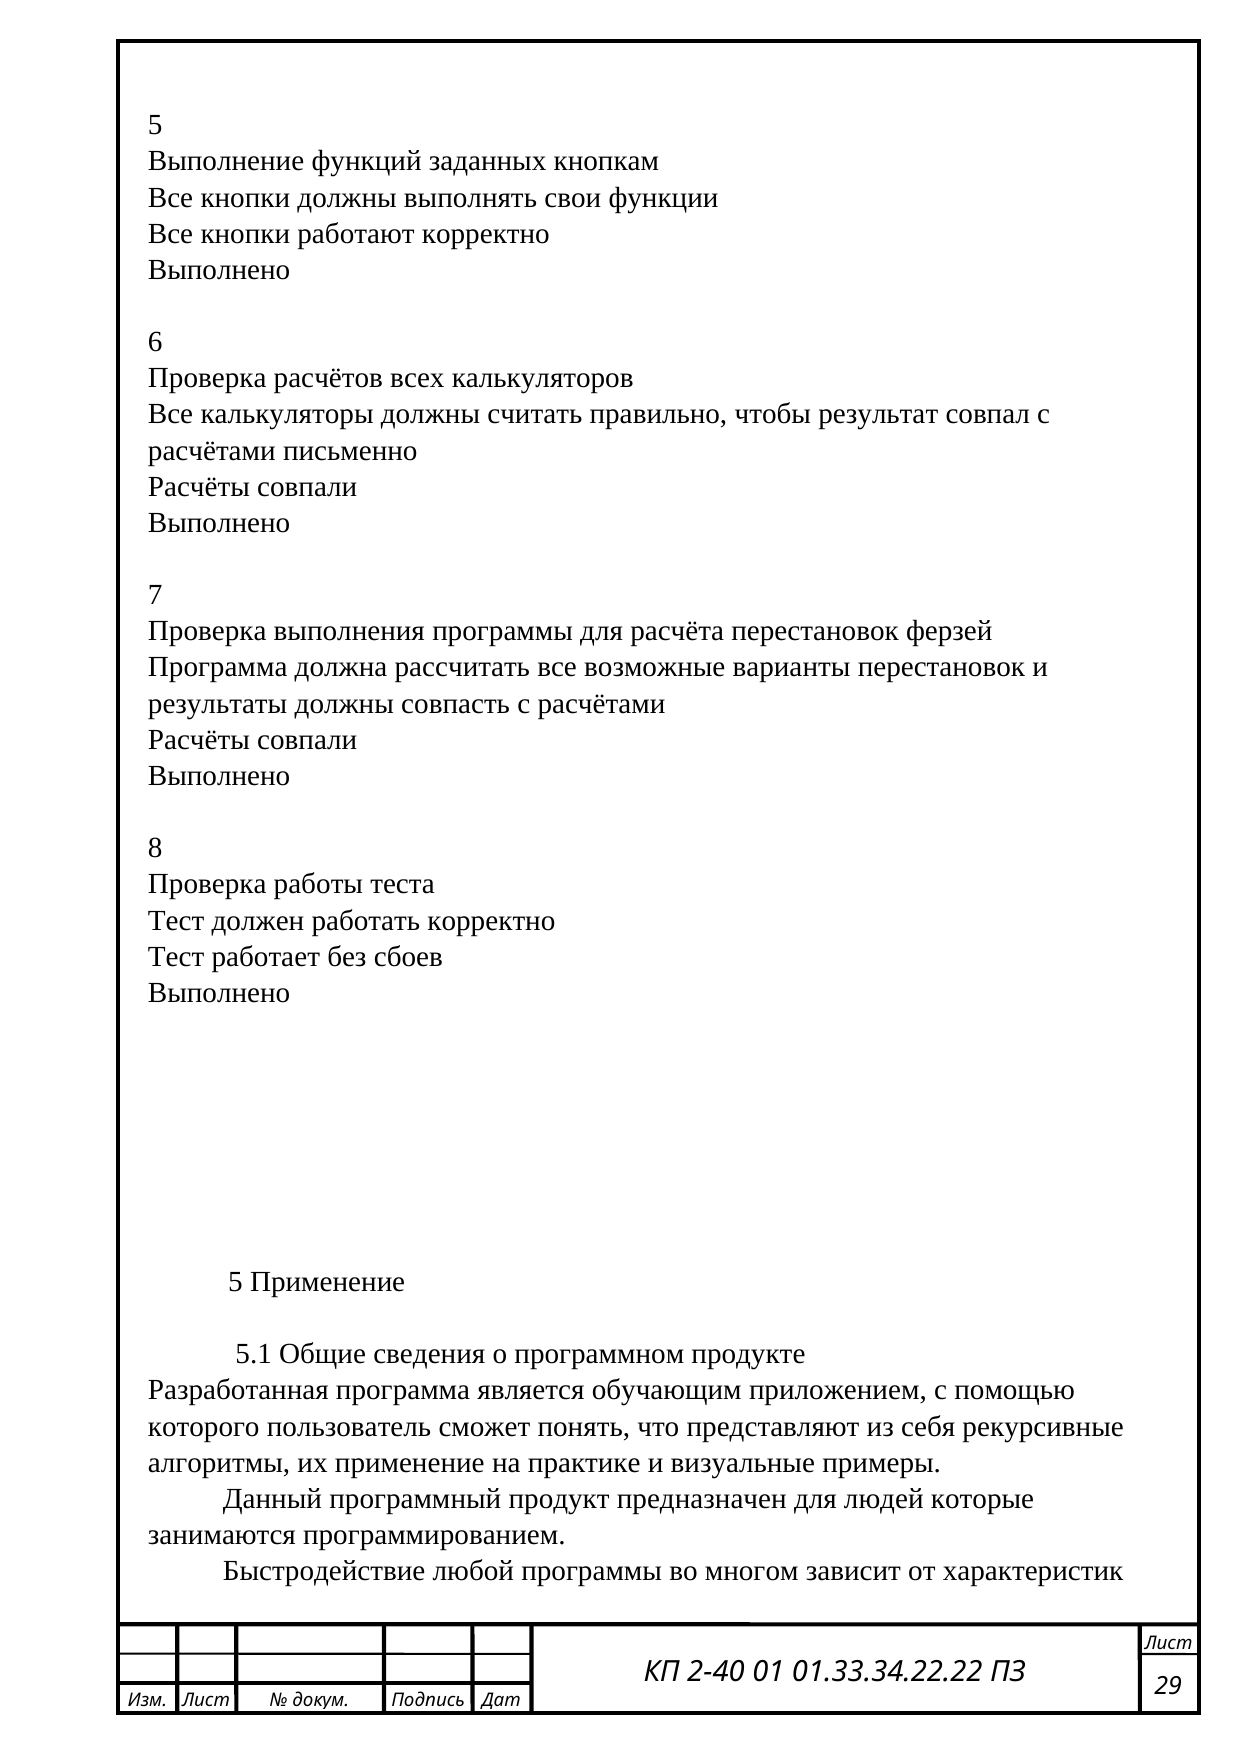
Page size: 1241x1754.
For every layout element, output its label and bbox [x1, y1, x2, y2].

text [148, 107, 1175, 1587]
